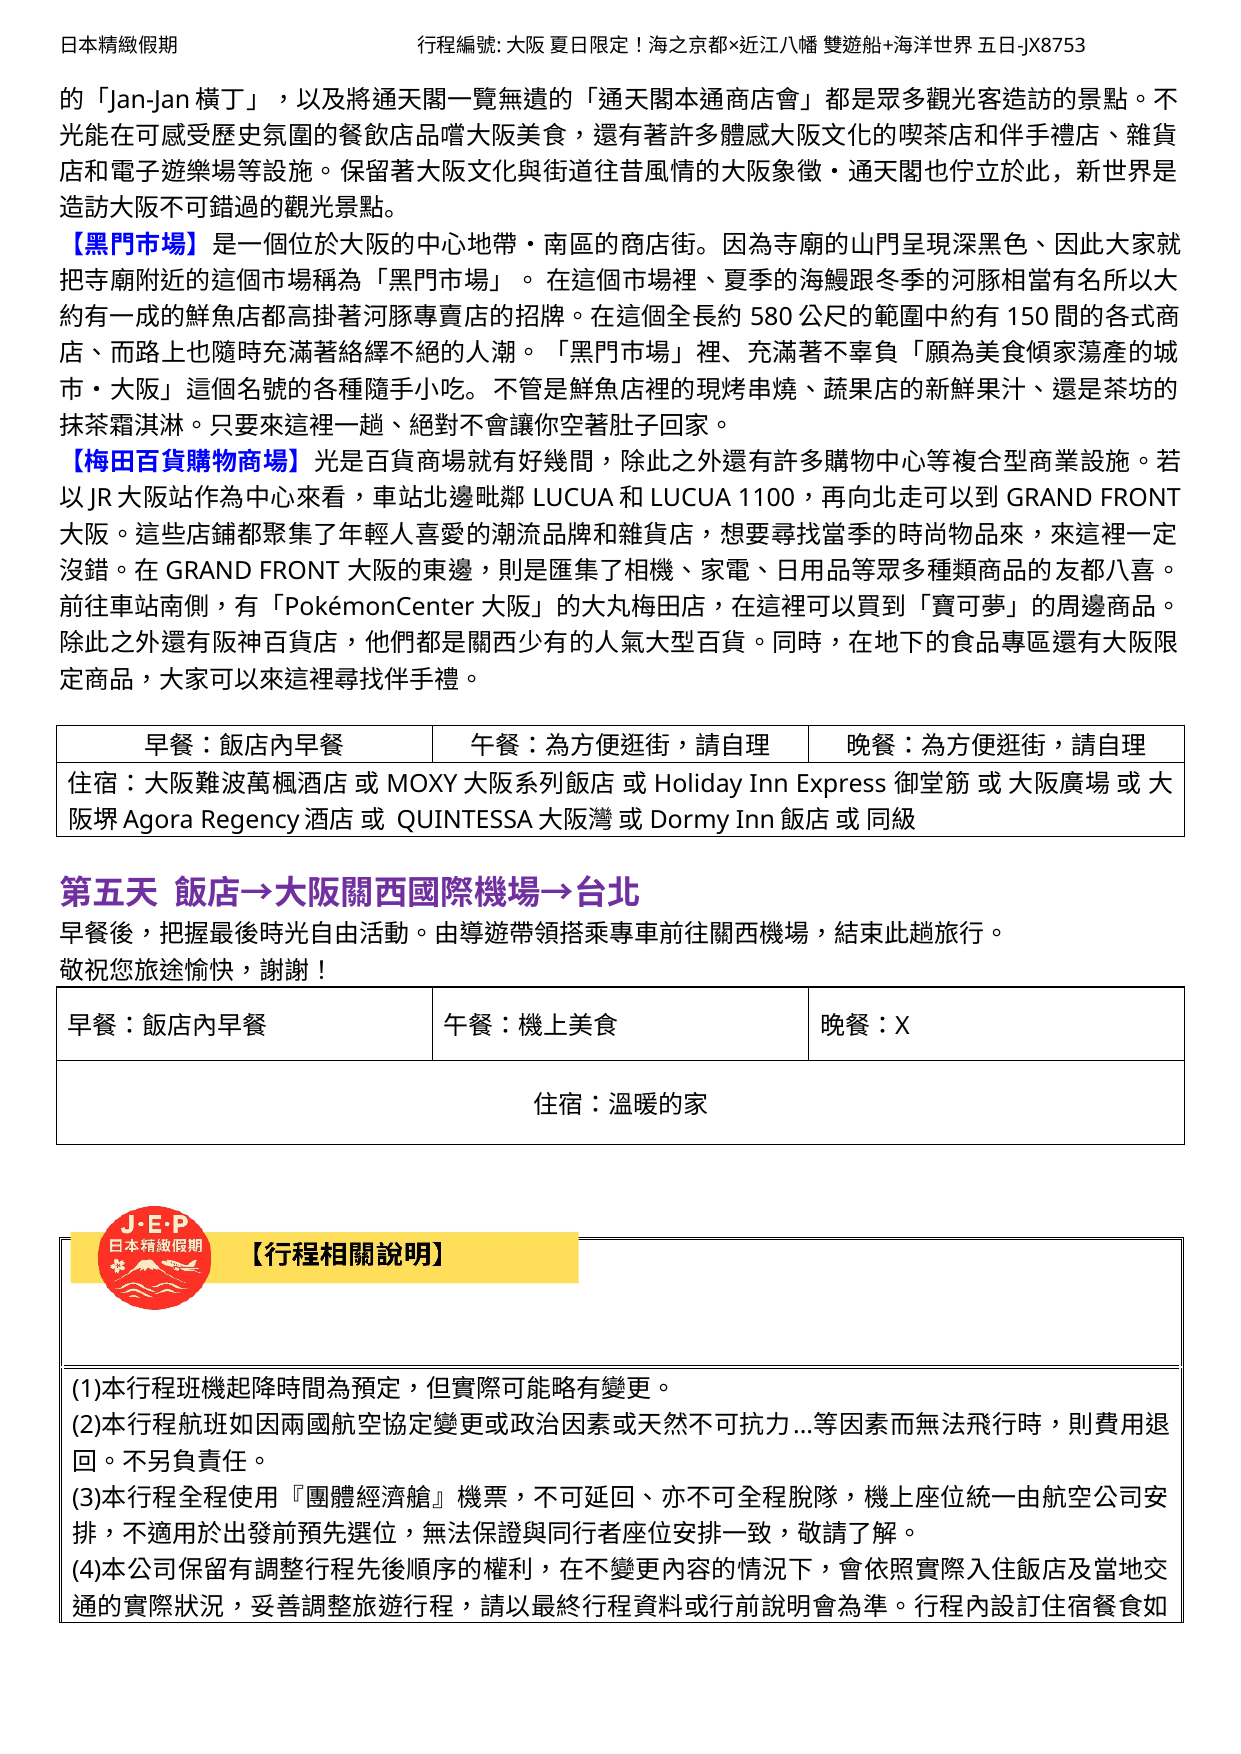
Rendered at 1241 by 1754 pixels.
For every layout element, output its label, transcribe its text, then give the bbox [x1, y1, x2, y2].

table_cell 住宿：溫暖的家 [57, 1061, 1184, 1144]
table_header 午餐：機上美食 [433, 988, 808, 1060]
table_header 早餐：飯店內早餐 [57, 726, 432, 762]
table_header [62, 1240, 1181, 1365]
table_header 午餐：為方便逛街，請自理 [433, 726, 808, 762]
text 【梅田百貨購物商場】光是百貨商場就有好幾間，除此之外還有許多購物中心等複合型商業設施。若以JR大阪站作為中心來看，車站北邊毗鄰LUCUA和LUCUA 1100，再向北走可以到GRAND FRONT 大阪。這些店鋪都聚集了年輕人喜愛的潮流品牌和雜貨店，想要尋找當季的時尚物品來，來這裡一定沒錯。在GRAND FRONT 大阪的東邊，則是匯集了相機、家電、日用品等眾多種類商品的友都八喜。前往車站南側，有「PokémonCenter 大阪」的大丸梅田店，在這裡可以買到「寶可夢」的周邊商品。除此之外還有阪神百貨店，他們都是關西少有的人氣大型百貨。同時，在地下的食品專區還有大阪限定商品，大家可以來這裡尋找伴手禮。 [59, 442, 1181, 695]
text 早餐後，把握最後時光自由活動。由導遊帶領搭乘專車前往關西機場，結束此趟旅行。 [59, 914, 1181, 950]
table_header 晚餐：X [809, 988, 1184, 1060]
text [59, 79, 1181, 224]
picture [70, 1201, 579, 1311]
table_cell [61, 1365, 1183, 1622]
text 敬祝您旅途愉快，謝謝！ [59, 950, 1181, 986]
table_header 晚餐：為方便逛街，請自理 [809, 726, 1184, 762]
text 第五天 飯店→大阪關西國際機場→台北 [59, 866, 1181, 914]
table_cell 住宿：大阪難波萬楓酒店 或 MOXY大阪系列飯店 或 Holiday Inn Express 御堂筋 或 大阪廣場 或 大阪堺Agora Regency酒店 或 QUINTESSA大阪灣 或 Dormy Inn飯店 或 同級 [57, 763, 1184, 836]
text 【黑門市場】是一個位於大阪的中心地帶・南區的商店街。因為寺廟的山門呈現深黑色、因此大家就把寺廟附近的這個市場稱為「黑門市場」。 在這個市場裡、夏季的海鰻跟冬季的河豚相當有名所以大約有一成的鮮魚店都高掛著河豚專賣店的招牌。在這個全長約580公尺的範圍中約有150間的各式商店、而路上也隨時充滿著絡繹不絕的人潮。「黑門市場」裡、充滿著不辜負「願為美食傾家蕩產的城市・大阪」這個名號的各種隨手小吃。不管是鮮魚店裡的現烤串燒、蔬果店的新鮮果汁、還是茶坊的抹茶霜淇淋。只要來這裡一趟、絕對不會讓你空著肚子回家。 [59, 224, 1181, 442]
table_header 早餐：飯店內早餐 [57, 988, 432, 1060]
